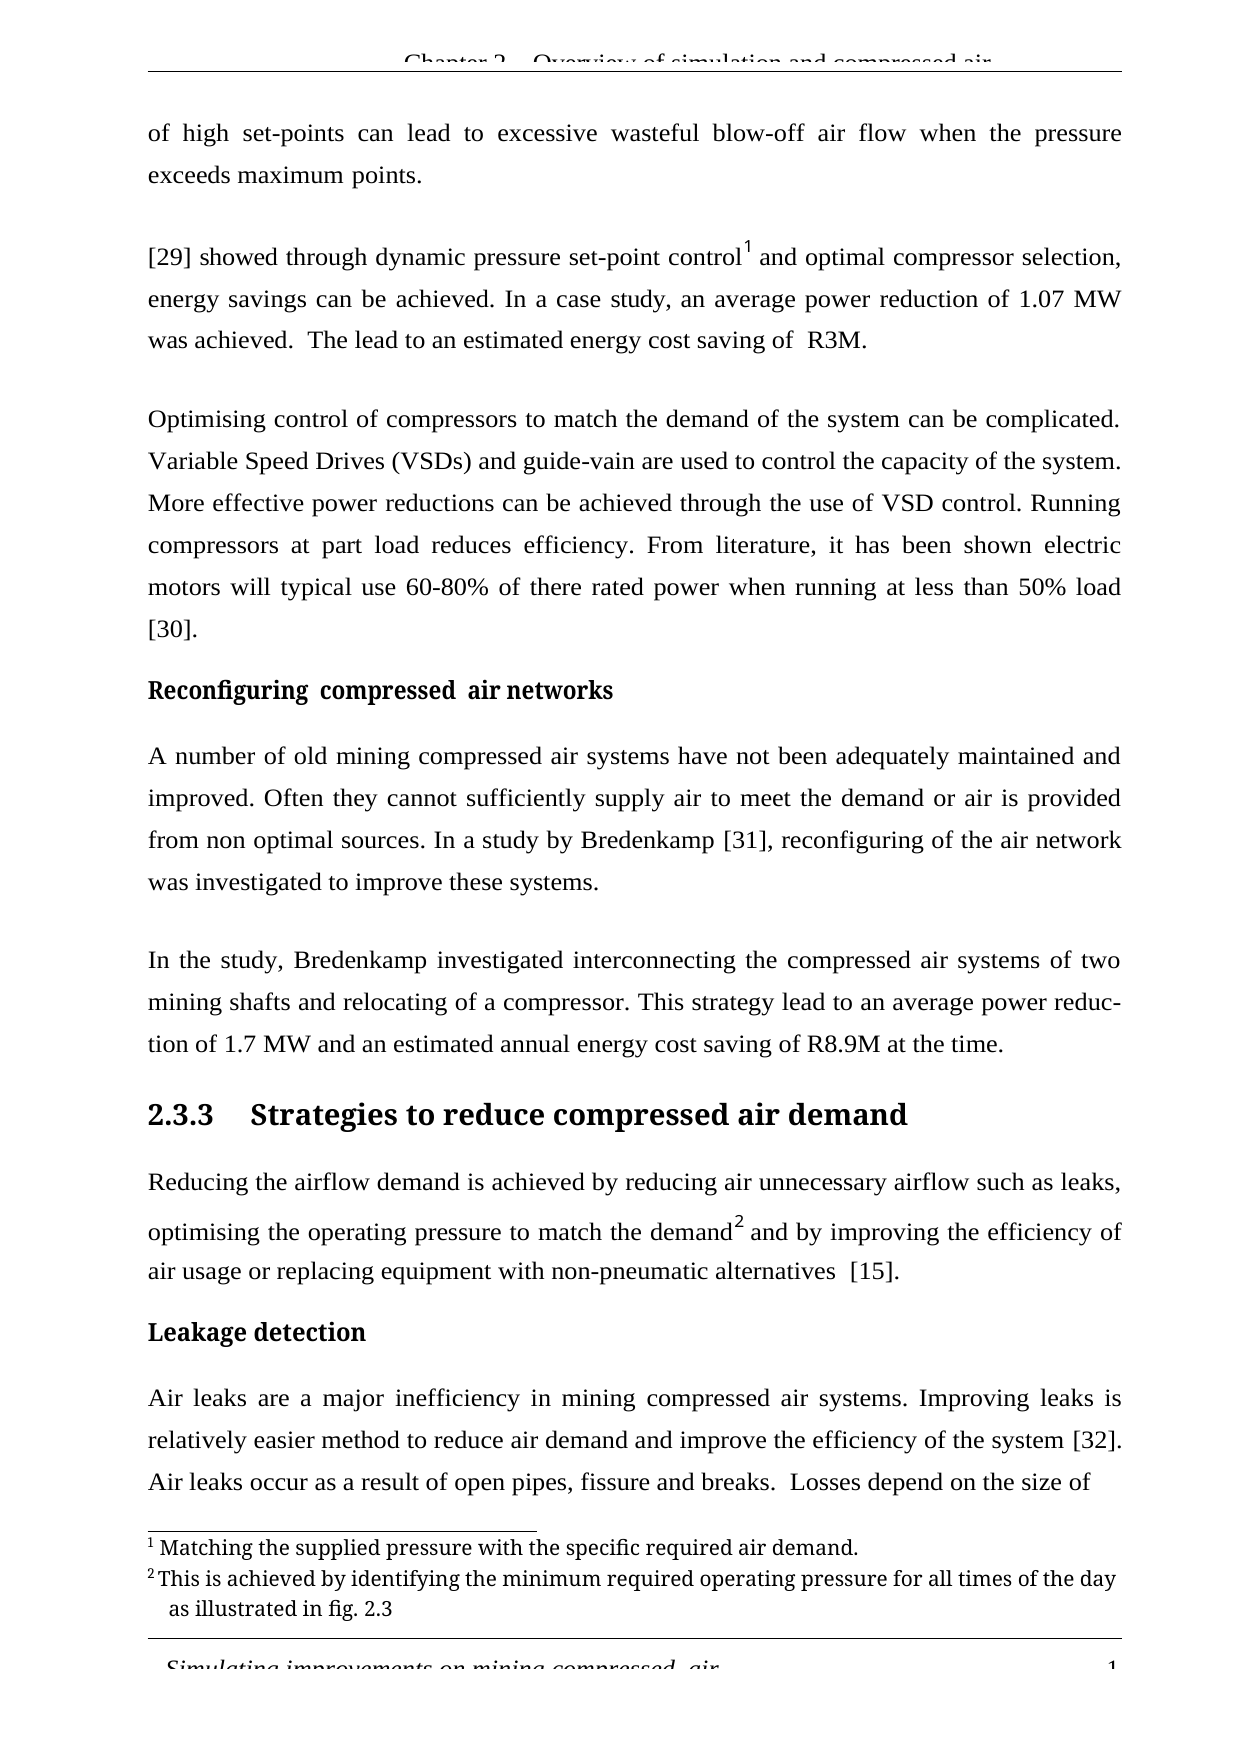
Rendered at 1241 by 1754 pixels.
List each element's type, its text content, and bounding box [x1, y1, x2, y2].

text [29] showed through dynamic pressure set-point control1 and optimal compressor selection, energy savings can be achieved. In a case study, an average power reduction of 1.07 MW was achieved. The lead to an estimated energy cost saving of R3M. [148, 235, 1122, 354]
subtitle Reconfiguring compressed air networks [148, 672, 1134, 706]
subtitle Strategies to reduce compressed air demand [148, 1094, 1134, 1134]
text Optimising control of compressors to match the demand of the system can be complicated. Variable Speed Drives (VSDs) and guide-vain are used to control the capacity of the system. More effective power reductions can be achieved through the use of VSD control. Running compressors at part load reduces efficiency. From literature, it has been shown electric motors will typical use 60-80% of there rated power when running at less than 50% load [30]. [148, 404, 1122, 643]
subtitle Leakage detection [148, 1314, 1134, 1348]
text of high set-points can lead to excessive wasteful blow-off air flow when the pressure exceeds maximum points. [148, 118, 1122, 189]
text Air leaks are a major inefficiency in mining compressed air systems. Improving leaks is relatively easier method to reduce air demand and improve the efficiency of the system [32]. Air leaks occur as a result of open pipes, fissure and breaks. Losses depend on the size of [148, 1383, 1122, 1496]
text A number of old mining compressed air systems have not been adequately maintained and improved. Often they cannot sufficiently supply air to meet the demand or air is provided from non optimal sources. In a study by Bredenkamp [31], reconfiguring of the air network was investigated to improve these systems. [148, 741, 1122, 895]
text 1 Matching the supplied pressure with the specific required air demand. [148, 1528, 1134, 1562]
text Reducing the airflow demand is achieved by reducing air unnecessary airflow such as leaks, optimising the operating pressure to match the demand2 and by improving the efficiency of air usage or replacing equipment with non-pneumatic alternatives [15]. [148, 1167, 1122, 1285]
text 2 This is achieved by identifying the minimum required operating pressure for all times of the day as illustrated in fig. 2.3 [147, 1564, 1134, 1623]
text In the study, Bredenkamp investigated interconnecting the compressed air systems of two mining shafts and relocating of a compressor. This strategy lead to an average power reduc- tion of 1.7 MW and an estimated annual energy cost saving of R8.9M at the time. [148, 945, 1122, 1058]
